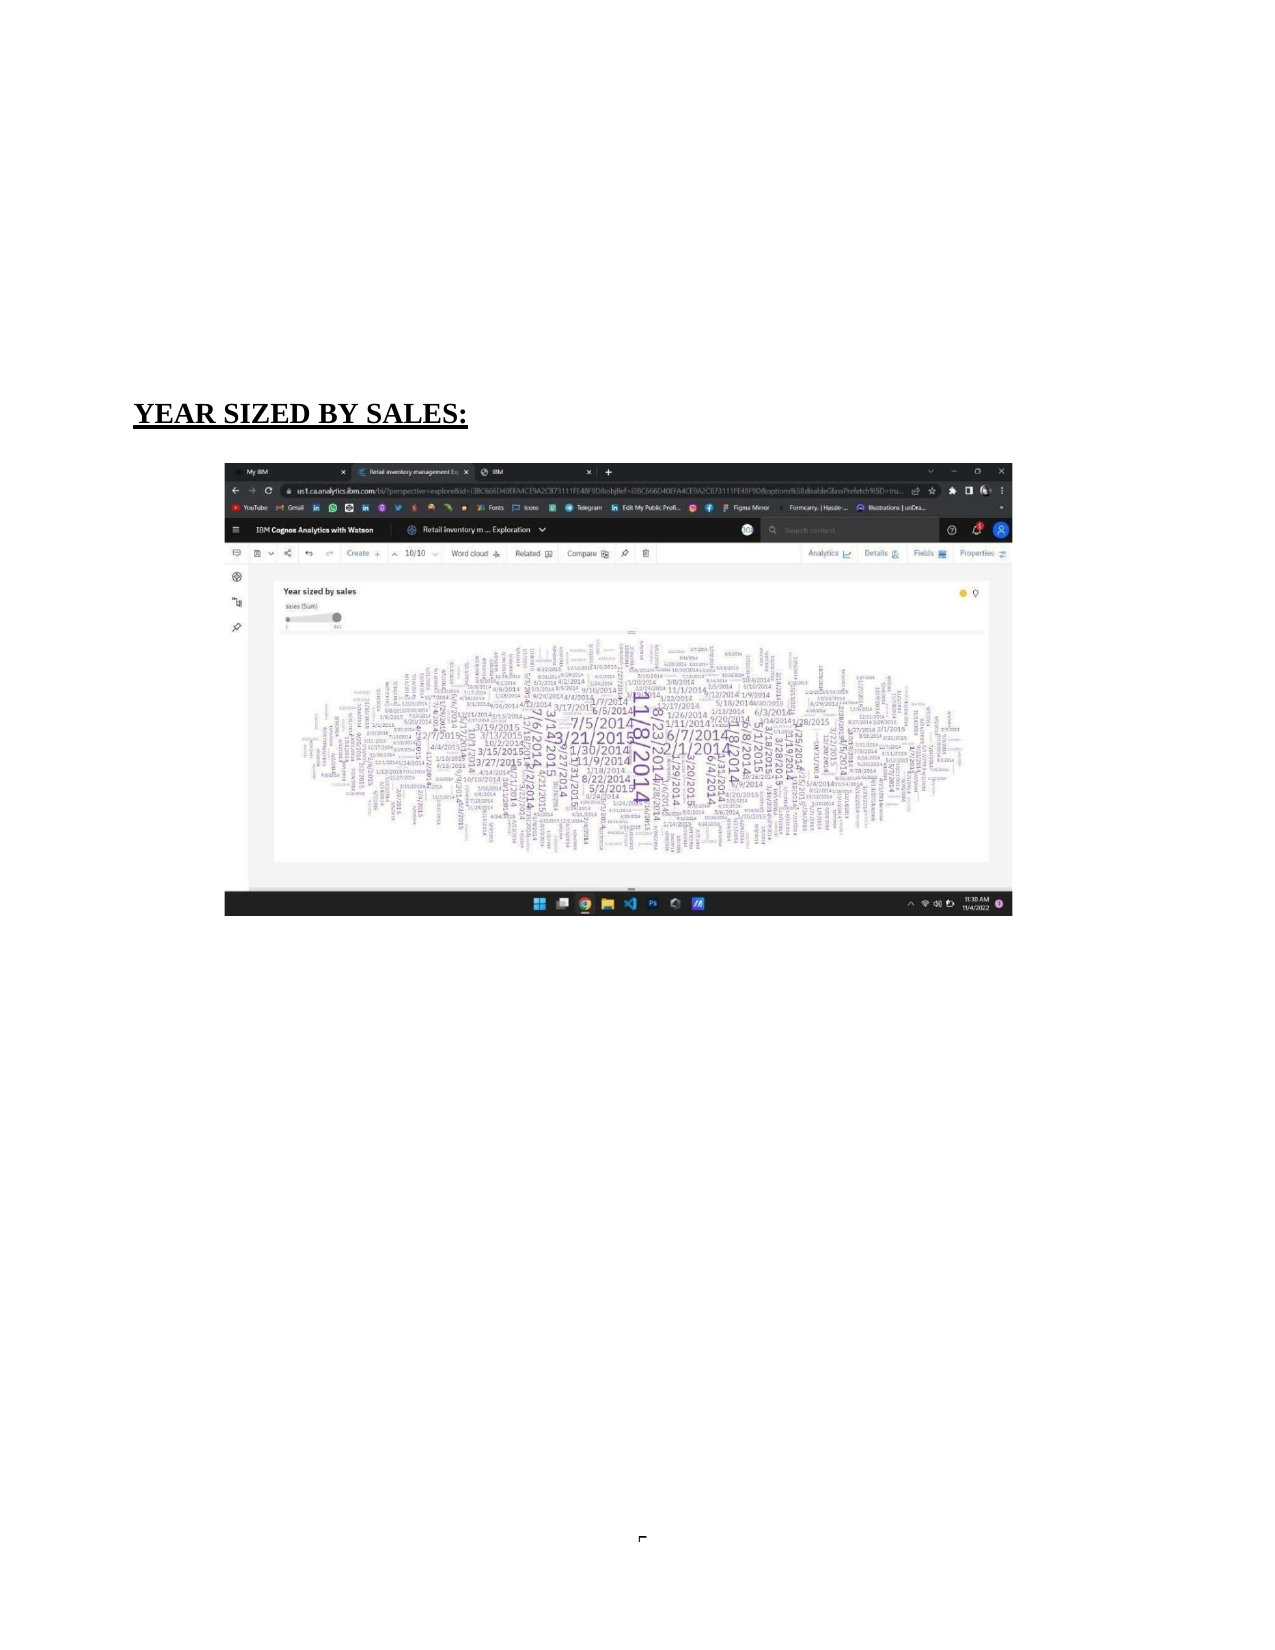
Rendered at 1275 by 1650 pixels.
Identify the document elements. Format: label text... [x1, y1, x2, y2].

text YEAR SIZED BY SALES: [133, 396, 1275, 430]
picture [224, 463, 1013, 916]
